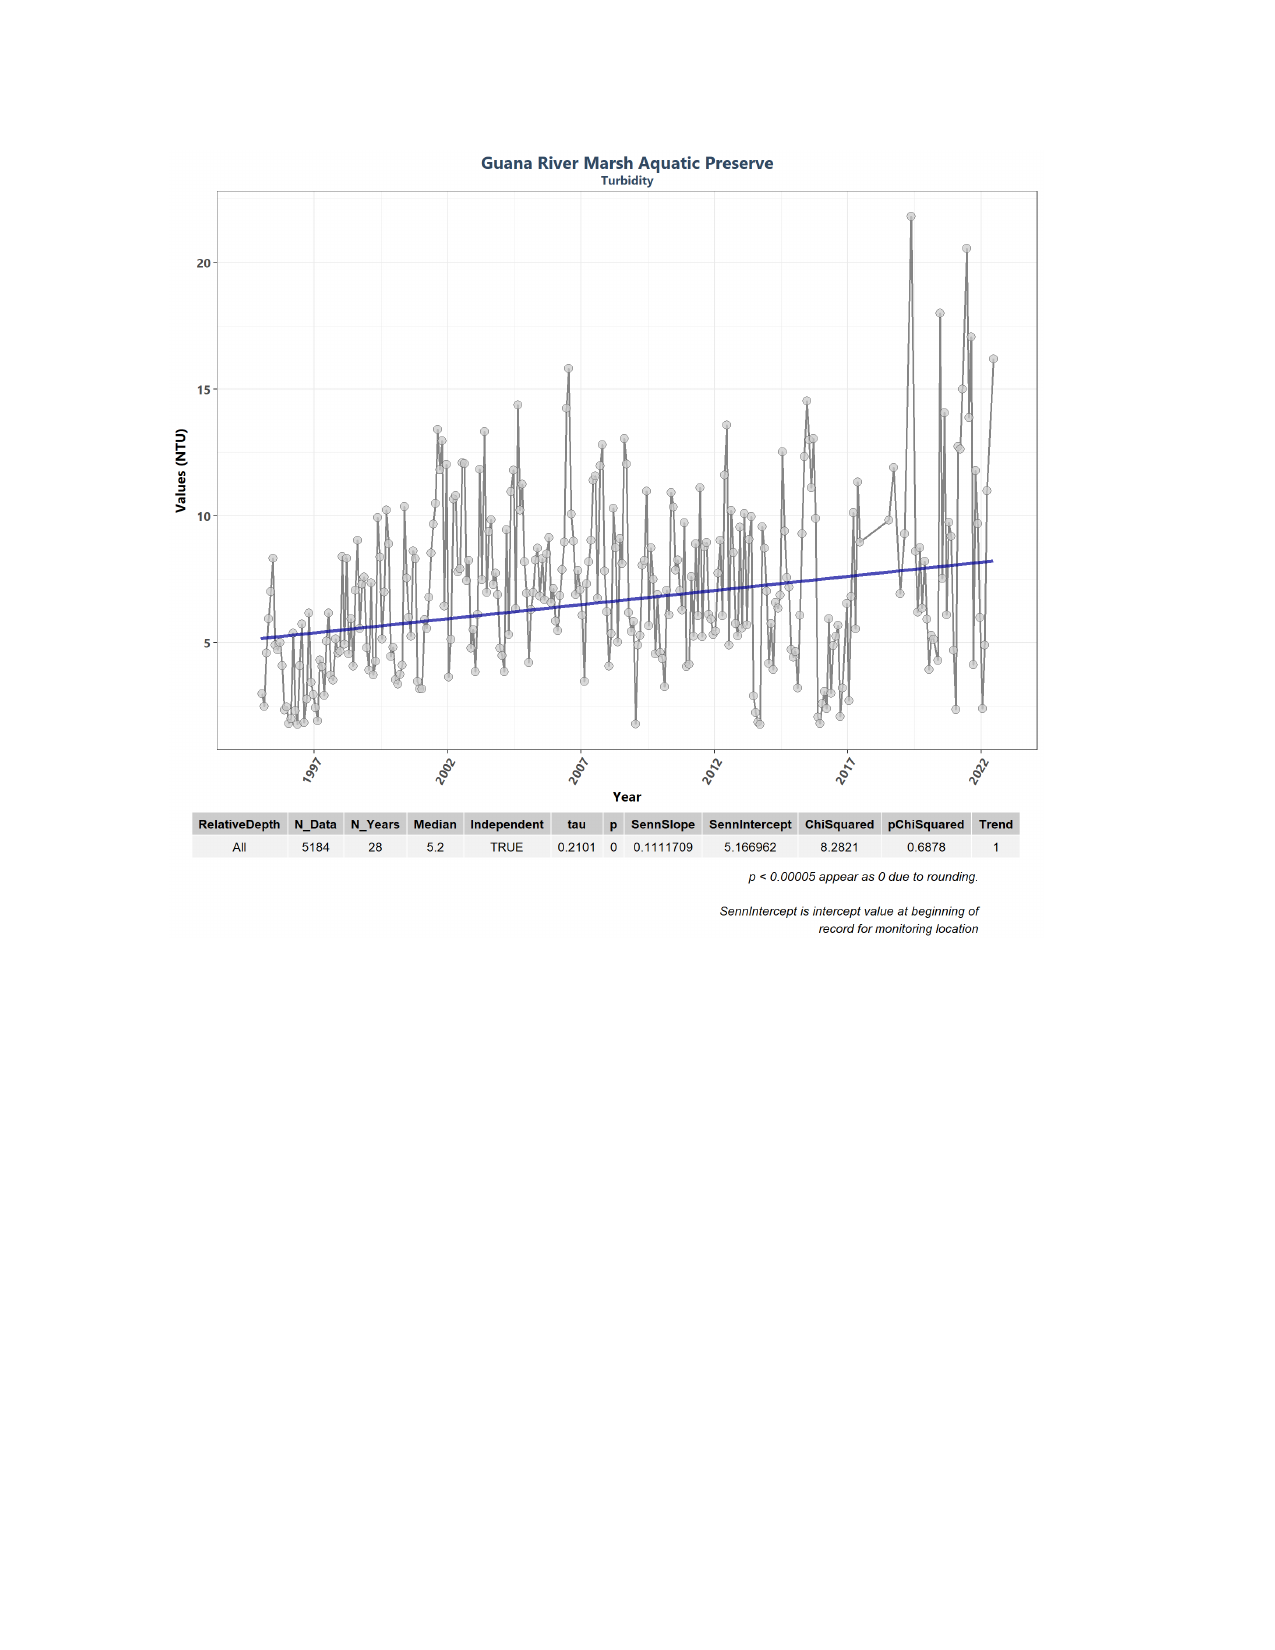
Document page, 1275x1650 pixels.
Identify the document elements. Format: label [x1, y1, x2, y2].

picture [168, 150, 1044, 938]
